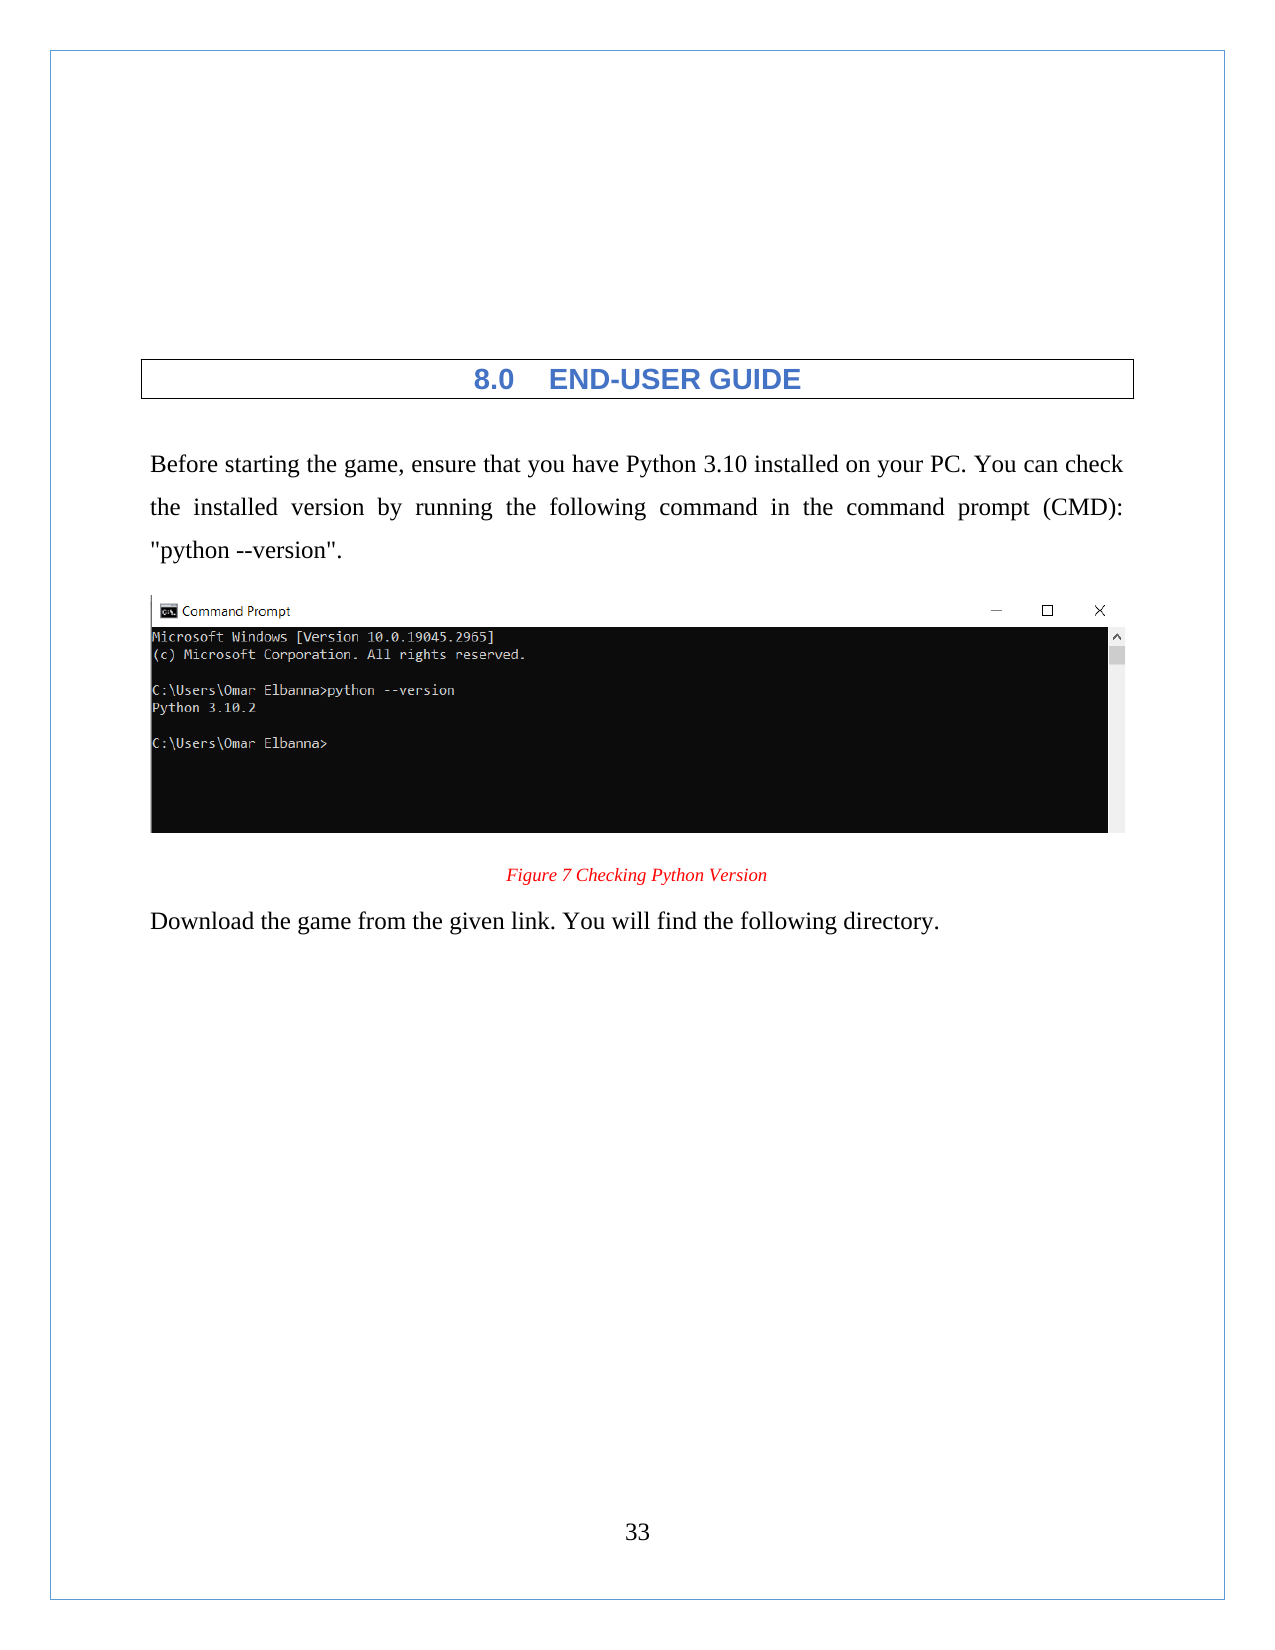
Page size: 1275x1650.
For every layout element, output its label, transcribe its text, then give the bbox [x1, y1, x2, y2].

text Before starting the game, ensure that you have Python 3.10 installed on your PC. You can check the installed version by running the following command in the command prompt (CMD): "python --version". [150, 449, 1125, 564]
text Download the game from the given link. You will find the following directory. [150, 906, 1125, 935]
subtitle END-USER GUIDE [142, 360, 1133, 398]
picture [150, 595, 1125, 833]
text Figure 7 Checking Python Version [150, 864, 1125, 886]
